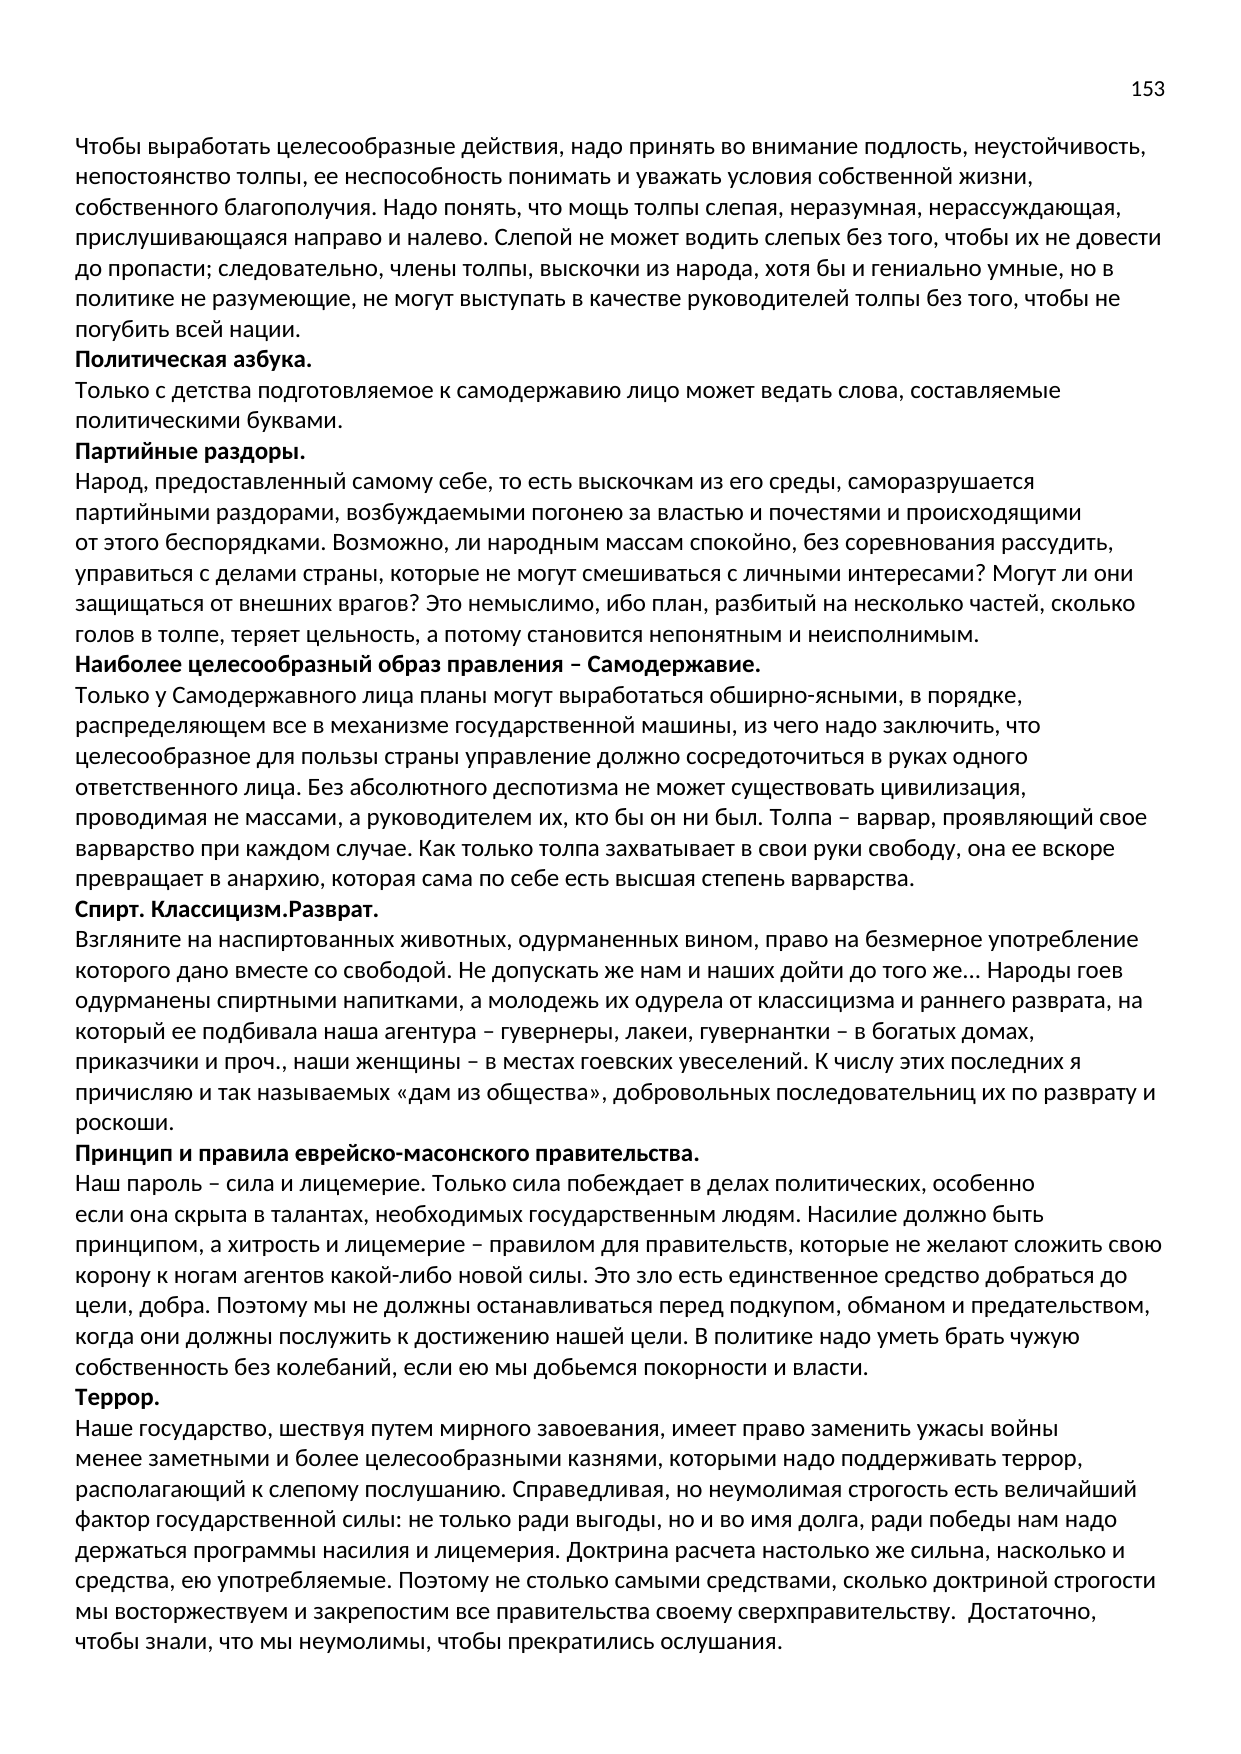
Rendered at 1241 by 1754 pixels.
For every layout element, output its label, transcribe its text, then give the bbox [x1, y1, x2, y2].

text от этого беспорядками. Возможно, ли народным массам спокойно, без соревнования рассудить, управиться с делами страны, которые не могут смешиваться с личными интересами? Могут ли они защищаться от внешних врагов? Это немыслимо, ибо план, разбитый на несколько частей, сколько голов в толпе, теряет цельность, а потому становится непонятным и неисполнимым. [75, 527, 1165, 649]
text Народ, предоставленный самому себе, то есть выскочкам из его среды, саморазрушается [75, 466, 1165, 496]
text Только у Самодержавного лица планы могут выработаться обширно-ясными, в порядке, распределяющем все в механизме государственной машины, из чего надо заключить, что целесообразное для пользы страны управление должно сосредоточиться в руках одного ответственного лица. Без абсолютного деспотизма не может существовать цивилизация, проводимая не массами, а руководителем их, кто бы он ни был. Толпа – варвар, проявляющий свое варварство при каждом случае. Как только толпа захватывает в свои руки свободу, она ее вскоре превращает в анархию, которая сама по себе есть высшая степень варварства. [75, 679, 1165, 893]
text партийными раздорами, возбуждаемыми погонею за властью и почестями и происходящими [75, 496, 1165, 527]
text Наиболее целесообразный образ правления – Самодержавие. [75, 649, 1165, 679]
text Наш пароль – сила и лицемерие. Только сила побеждает в делах политических, особенно [75, 1167, 1165, 1198]
text мы восторжествуем и закрепостим все правительства своему сверхправительству. Достаточно, чтобы знали, что мы неумолимы, чтобы прекратились ослушания. [75, 1595, 1165, 1656]
text Принцип и правила еврейско-масонского правительства. [75, 1137, 1165, 1167]
text Только с детства подготовляемое к самодержавию лицо может ведать слова, составляемые политическими буквами. [75, 374, 1165, 435]
text Политическая азбука. [75, 343, 1165, 374]
text которого дано вместе со свободой. Не допускать же нам и наших дойти до того же... Народы гоев [75, 954, 1165, 984]
text Партийные раздоры. [75, 435, 1165, 466]
text Спирт. Классицизм.Разврат. [75, 893, 1165, 923]
text Взгляните на наспиртованных животных, одурманенных вином, право на безмерное употребление [75, 923, 1165, 954]
text Террор. [75, 1381, 1165, 1412]
text Чтобы выработать целесообразные действия, надо принять во внимание подлость, неустойчивость, непостоянство толпы, ее неспособность понимать и уважать условия собственной жизни, собственного благополучия. Надо понять, что мощь толпы слепая, неразумная, нерассуждающая, прислушивающаяся направо и налево. Слепой не может водить слепых без того, чтобы их не довести до пропасти; следовательно, члены толпы, выскочки из народа, хотя бы и гениально умные, но в политике не разумеющие, не могут выступать в качестве руководителей толпы без того, чтобы не погубить всей нации. [75, 130, 1165, 343]
text менее заметными и более целесообразными казнями, которыми надо поддерживать террор, располагающий к слепому послушанию. Справедливая, но неумолимая строгость есть величайший фактор государственной силы: не только ради выгоды, но и во имя долга, ради победы нам надо держаться программы насилия и лицемерия. Доктрина расчета настолько же сильна, насколько и средства, ею употребляемые. Поэтому не столько самыми средствами, сколько доктриной строгости [75, 1442, 1165, 1595]
text Наше государство, шествуя путем мирного завоевания, имеет право заменить ужасы войны [75, 1412, 1165, 1442]
text одурманены спиртными напитками, а молодежь их одурела от классицизма и раннего разврата, на который ее подбивала наша агентура – гувернеры, лакеи, гувернантки – в богатых домах, приказчики и проч., наши женщины – в местах гоевских увеселений. К числу этих последних я причисляю и так называемых «дам из общества», добровольных последовательниц их по разврату и роскоши. [75, 984, 1165, 1137]
text если она скрыта в талантах, необходимых государственным людям. Насилие должно быть принципом, а хитрость и лицемерие – правилом для правительств, которые не желают сложить свою корону к ногам агентов какой-либо новой силы. Это зло есть единственное средство добраться до цели, добра. Поэтому мы не должны останавливаться перед подкупом, обманом и предательством, когда они должны послужить к достижению нашей цели. В политике надо уметь брать чужую собственность без колебаний, если ею мы добьемся покорности и власти. [75, 1198, 1165, 1381]
